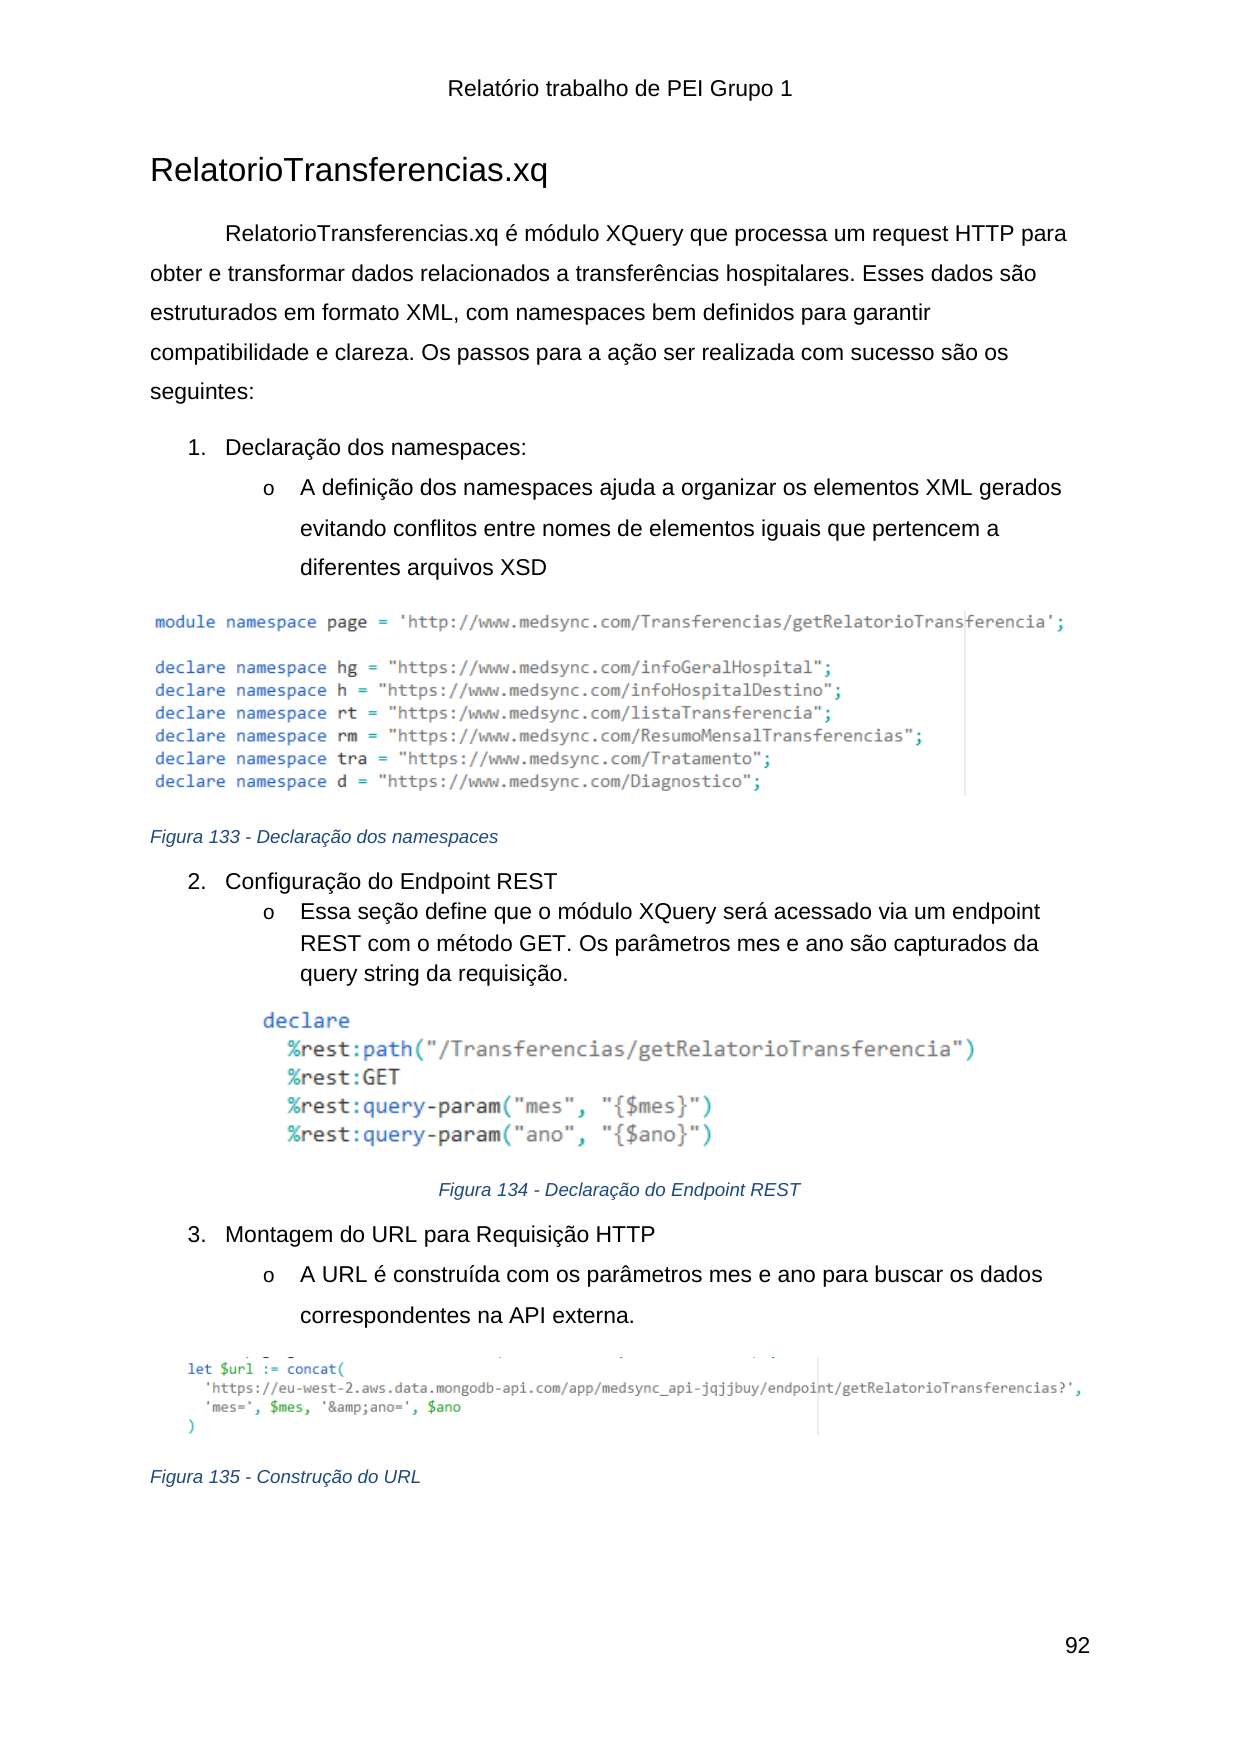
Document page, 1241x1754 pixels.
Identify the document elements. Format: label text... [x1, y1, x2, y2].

list A URL é construída com os parâmetros mes e ano para buscar os dados correspondentes na API externa. [262, 1261, 1090, 1328]
subtitle RelatorioTransferencias.xq [150, 150, 1090, 188]
picture [255, 1007, 986, 1159]
picture [150, 1357, 1091, 1436]
text RelatorioTransferencias.xq é módulo XQuery que processa um request HTTP para obter e transformar dados relacionados a transferências hospitalares. Esses dados são estruturados em formato XML, com namespaces bem definidos para garantir compatibilidade e clareza. Os passos para a ação ser realizada com sucesso são os seguintes: [150, 220, 1090, 404]
picture [150, 610, 1091, 796]
list A definição dos namespaces ajuda a organizar os elementos XML gerados evitando conflitos entre nomes de elementos iguais que pertencem a diferentes arquivos XSD [262, 474, 1090, 580]
list Configuração do Endpoint REST [187, 868, 1090, 894]
list Essa seção define que o módulo XQuery será acessado via um endpoint REST com o método GET. Os parâmetros mes e ano são capturados da query string da requisição. [262, 898, 1090, 986]
list Declaração dos namespaces: [187, 434, 1090, 461]
list Montagem do URL para Requisição HTTP [187, 1221, 1090, 1248]
